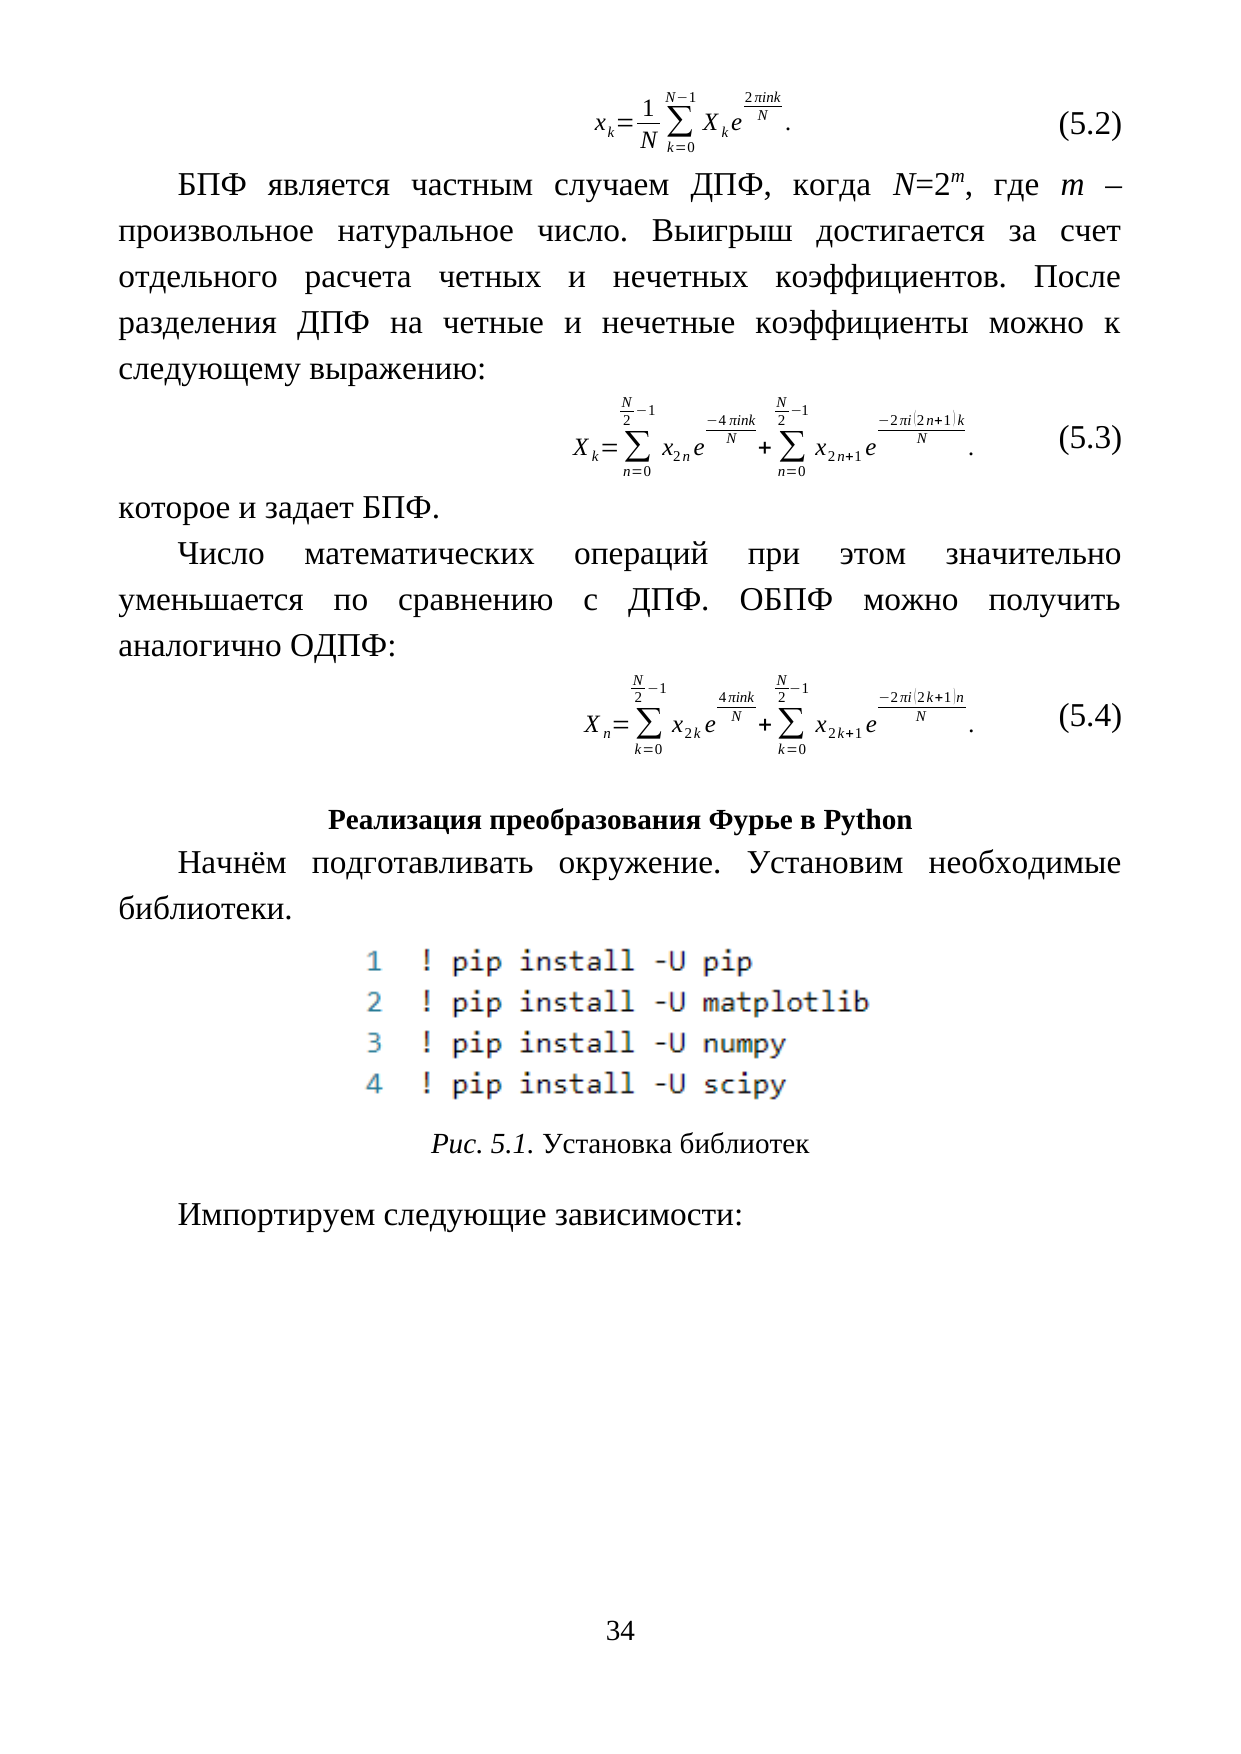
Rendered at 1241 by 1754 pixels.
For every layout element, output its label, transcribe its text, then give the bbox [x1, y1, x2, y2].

text (5.3) [118, 394, 1122, 480]
text Рис. 5.1. Установка библиотек [118, 1127, 1122, 1160]
text (5.4) [118, 671, 1122, 757]
text Реализация преобразования Фурье в Python [118, 802, 1122, 836]
text Число математических операций при этом значительно уменьшается по сравнению с ДПФ. ОБПФ можно получить аналогично ОДПФ: [118, 533, 1122, 664]
text Начнём подготавливать окружение. Установим необходимые библиотеки. [118, 842, 1122, 927]
text (5.2) [118, 89, 1122, 157]
text которое и задает БПФ. [118, 487, 1122, 526]
text БПФ является частным случаем ДПФ, когда N=2m, где m – произвольное натуральное число. Выигрыш достигается за счет отдельного расчета четных и нечетных коэффициентов. После разделения ДПФ на четные и нечетные коэффициенты можно к следующему выражению: [118, 164, 1122, 386]
picture [344, 934, 897, 1119]
text Импортируем следующие зависимости: [118, 1194, 1122, 1232]
